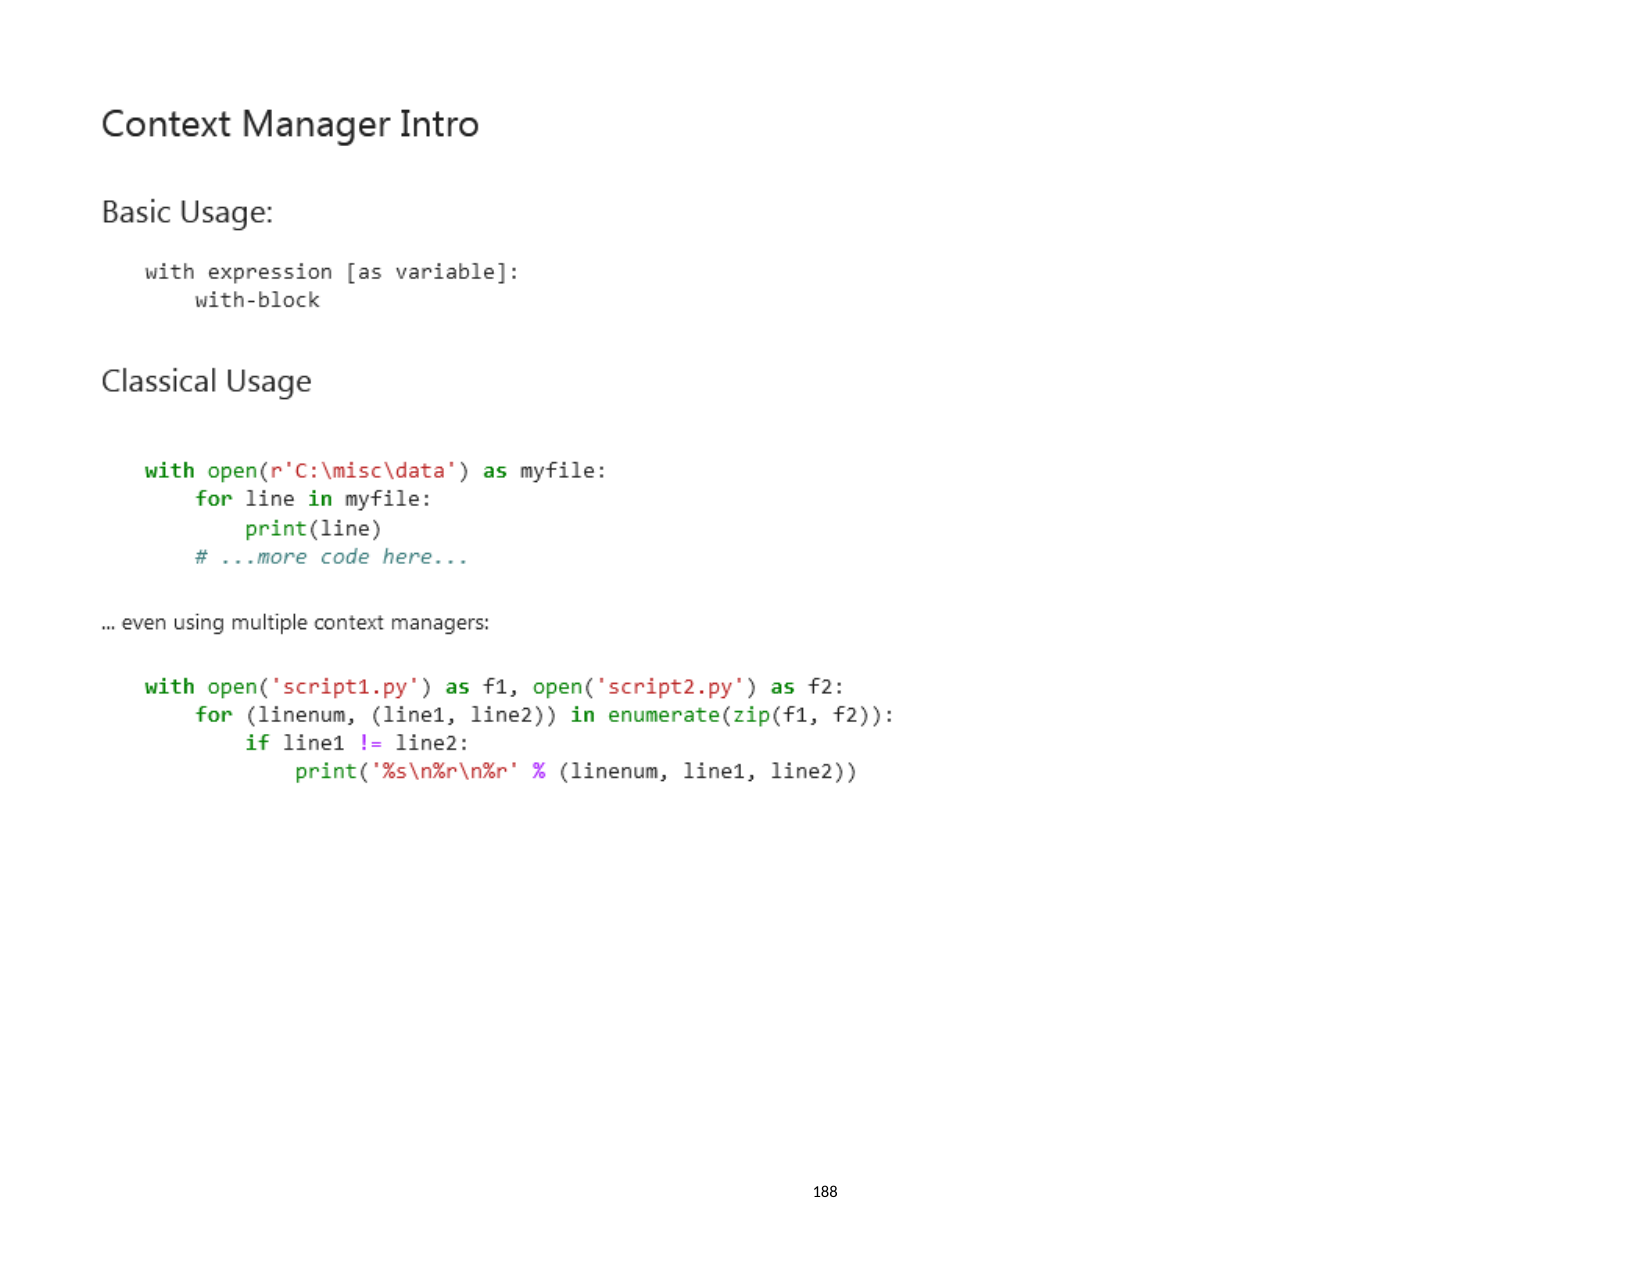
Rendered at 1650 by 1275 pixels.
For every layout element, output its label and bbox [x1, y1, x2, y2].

picture [75, 75, 938, 805]
